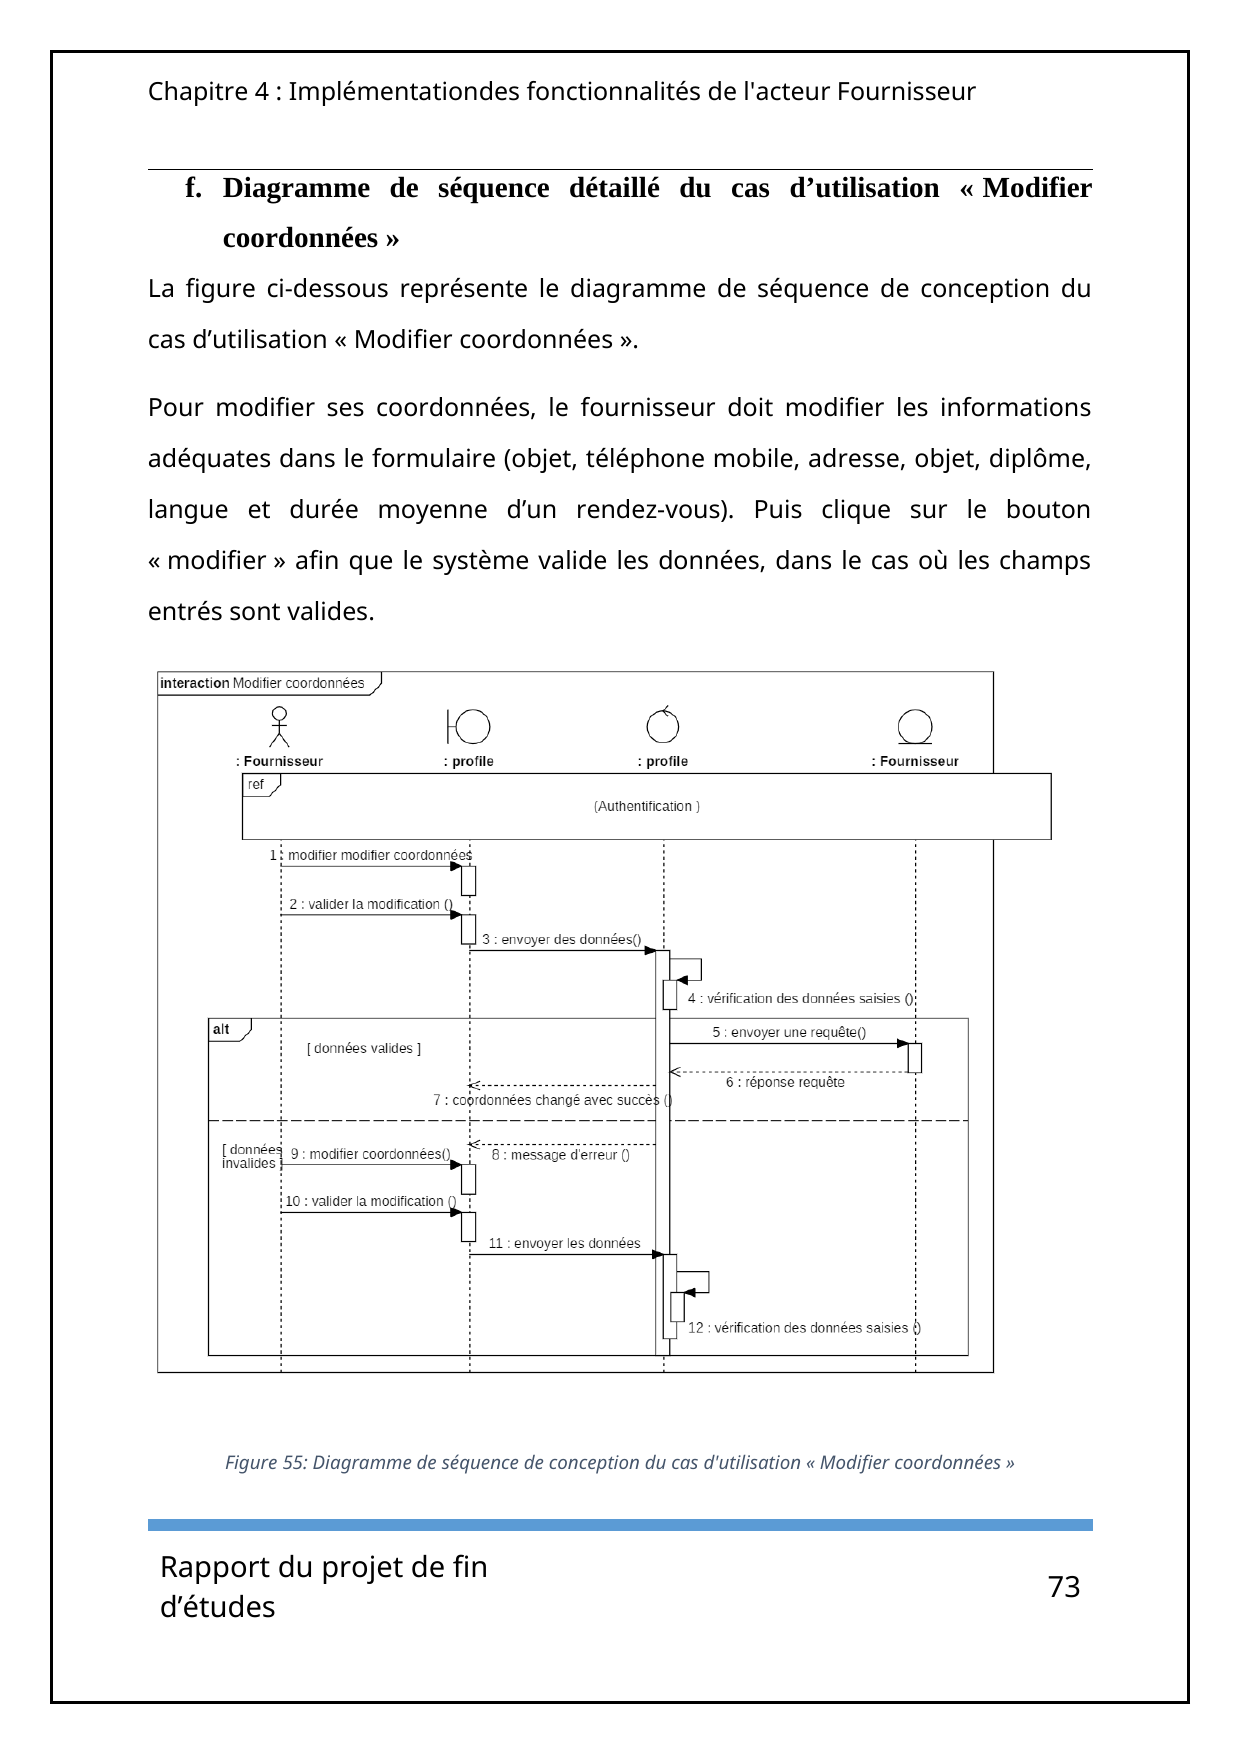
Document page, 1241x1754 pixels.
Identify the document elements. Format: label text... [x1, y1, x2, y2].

subtitle Diagramme de séquence détaillé du cas d’utilisation « Modifier coordonnées » [185, 170, 1093, 254]
picture [147, 661, 1093, 1414]
text La figure ci-dessous représente le diagramme de séquence de conception du cas d’utilisation « Modifier coordonnées ». [148, 271, 1093, 356]
text Pour modifier ses coordonnées, le fournisseur doit modifier les informations adéquates dans le formulaire (objet, téléphone mobile, adresse, objet, diplôme, langue et durée moyenne d’un rendez-vous). Puis clique sur le bouton « modifier » afin que le système valide les données, dans le cas où les champs entrés sont valides. [148, 389, 1093, 628]
